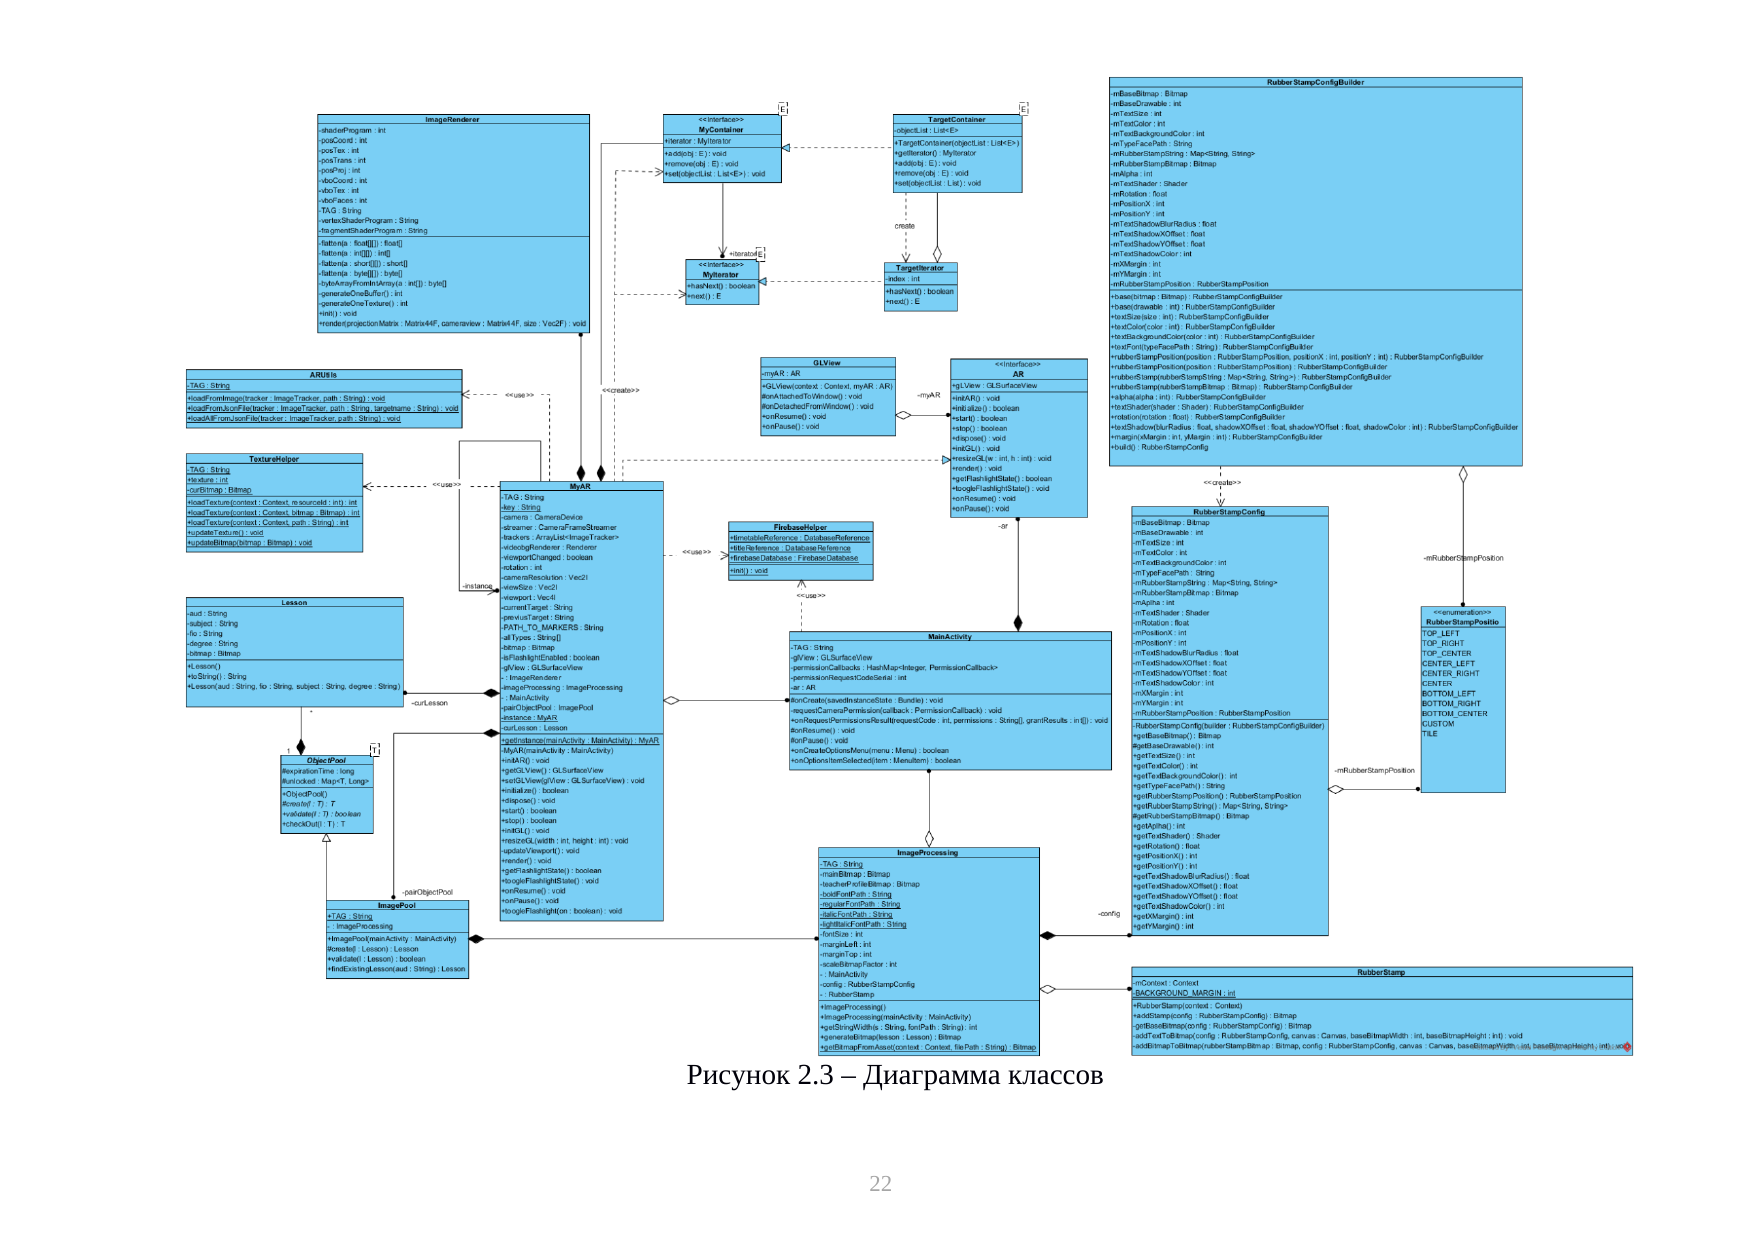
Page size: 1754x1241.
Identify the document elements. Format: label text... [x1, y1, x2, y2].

text Рисунок 2.3 – Диаграмма классов [67, 1057, 1724, 1091]
text 22 [37, 1170, 1724, 1196]
picture [184, 75, 1635, 1058]
